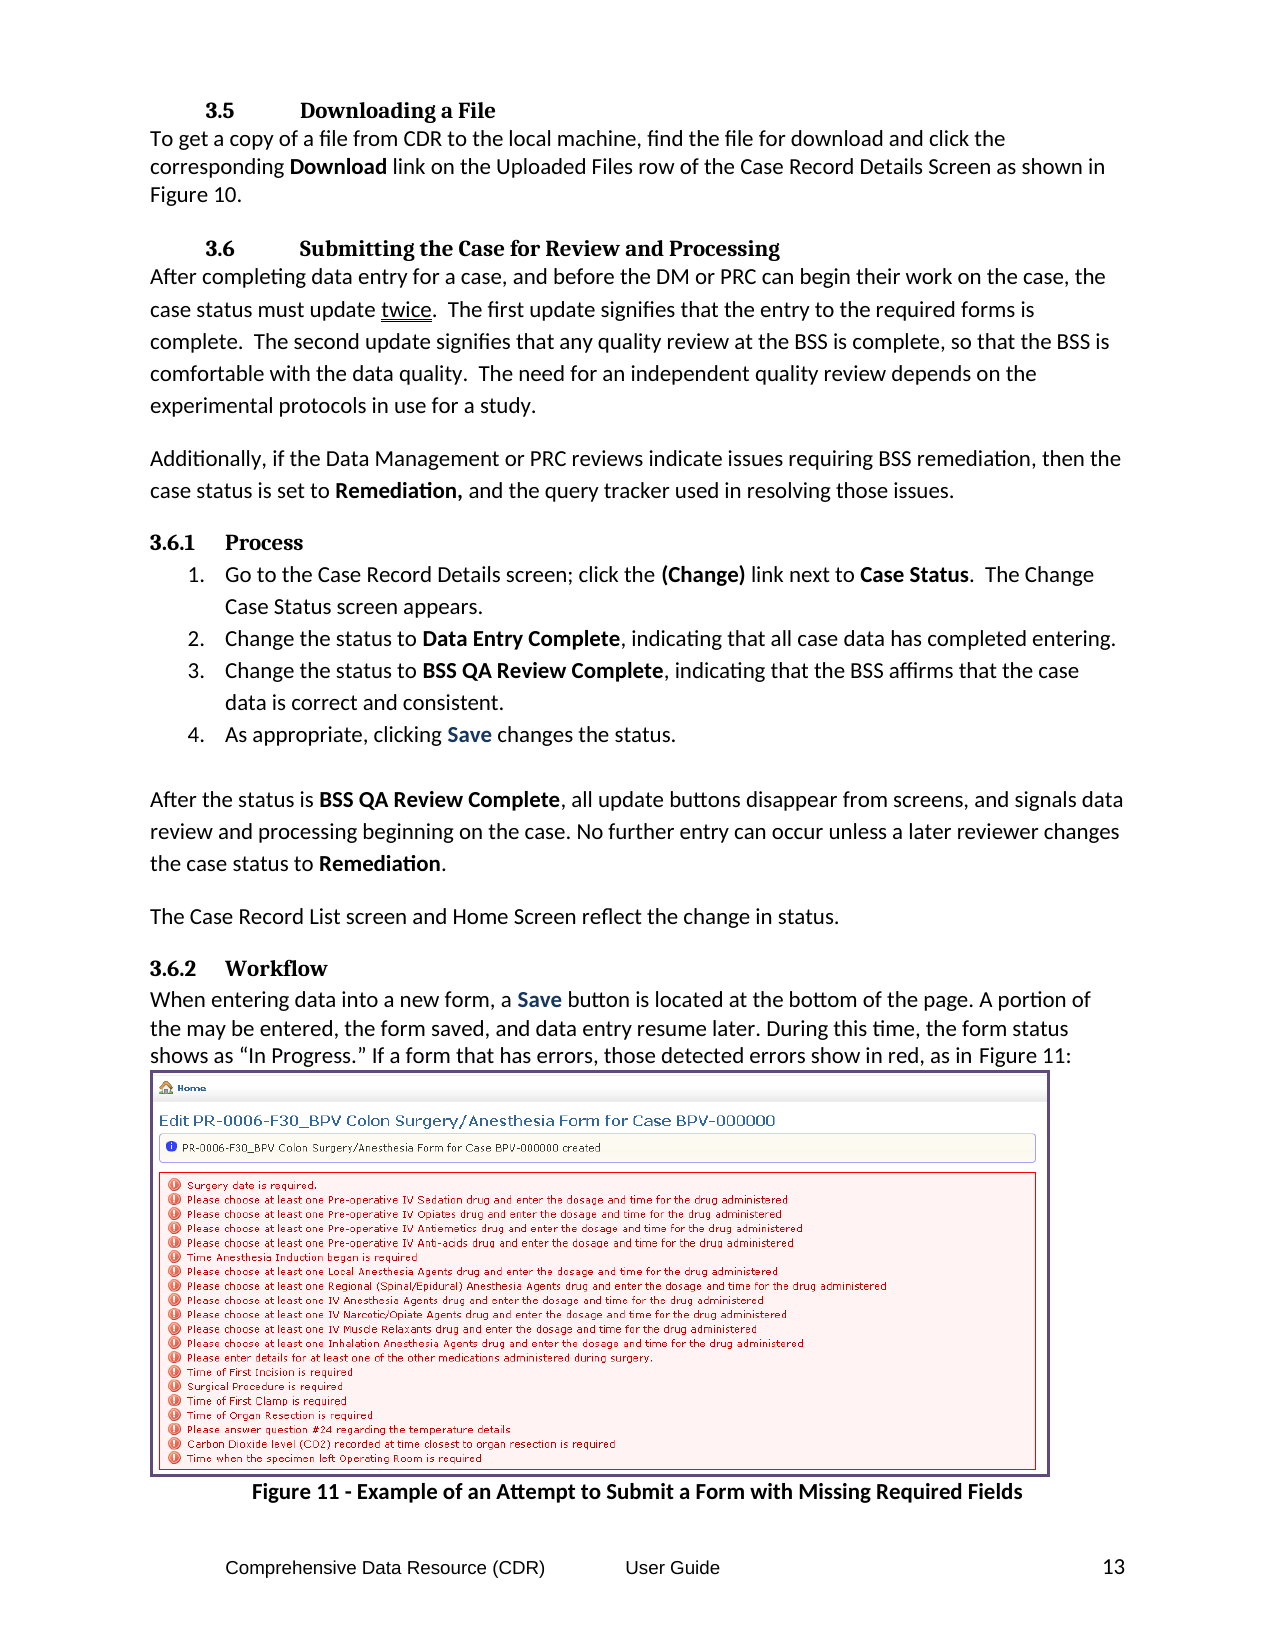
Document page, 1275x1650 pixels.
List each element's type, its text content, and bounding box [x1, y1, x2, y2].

subtitle Workflow [150, 955, 1125, 982]
subtitle Process [150, 529, 1125, 556]
list Change the status to BSS QA Review Complete, indicating that the BSS affirms that the case data is correct and consistent. [187, 656, 1125, 716]
list After the status is BSS QA Review Complete, all update buttons disappear from screens, and signals data review and processing beginning on the case. No further entry can occur unless a later reviewer changes the case status to Remediation. [150, 785, 1125, 877]
list Change the status to Data Entry Complete, indicating that all case data has completed entering. [187, 624, 1125, 652]
list As appropriate, clicking Save changes the status. [187, 721, 1125, 749]
text The Case Record List screen and Home Screen reflect the change in status. [150, 902, 1125, 930]
list Go to the Case Record Details screen; click the (Change) link next to Case Status. The Change Case Status screen appears. [187, 560, 1125, 620]
text Figure 11 - Example of an Attempt to Submit a Form with Missing Required Fields [150, 1477, 1125, 1506]
subtitle Submitting the Case for Review and Processing [206, 236, 1125, 262]
text When entering data into a new form, a Save button is located at the bottom of the page. A portion of the may be entered, the form saved, and data entry resume later. During this time, the form status shows as “In Progress.” If a form that has errors, those detected errors show in red, as in Figure 11: [150, 986, 1125, 1070]
text Additionally, if the Data Management or PRC reviews indicate issues requiring BSS remediation, then the case status is set to Remediation, and the query tracker used in resolving those issues. [150, 444, 1125, 504]
subtitle Downloading a File [206, 98, 1125, 124]
text After completing data entry for a case, and before the DM or PRC can begin their work on the case, the case status must update twice. The first update signifies that the entry to the required forms is complete. The second update signifies that any quality review at the BSS is complete, so that the BSS is comfortable with the data quality. The need for an independent quality review depends on the experimental protocols in use for a study. [150, 262, 1125, 419]
text To get a copy of a file from CDR to the local machine, find the file for download and click the corresponding Download link on the Uploaded Files row of the Case Record Details Screen as shown in Figure 10. [150, 124, 1125, 208]
